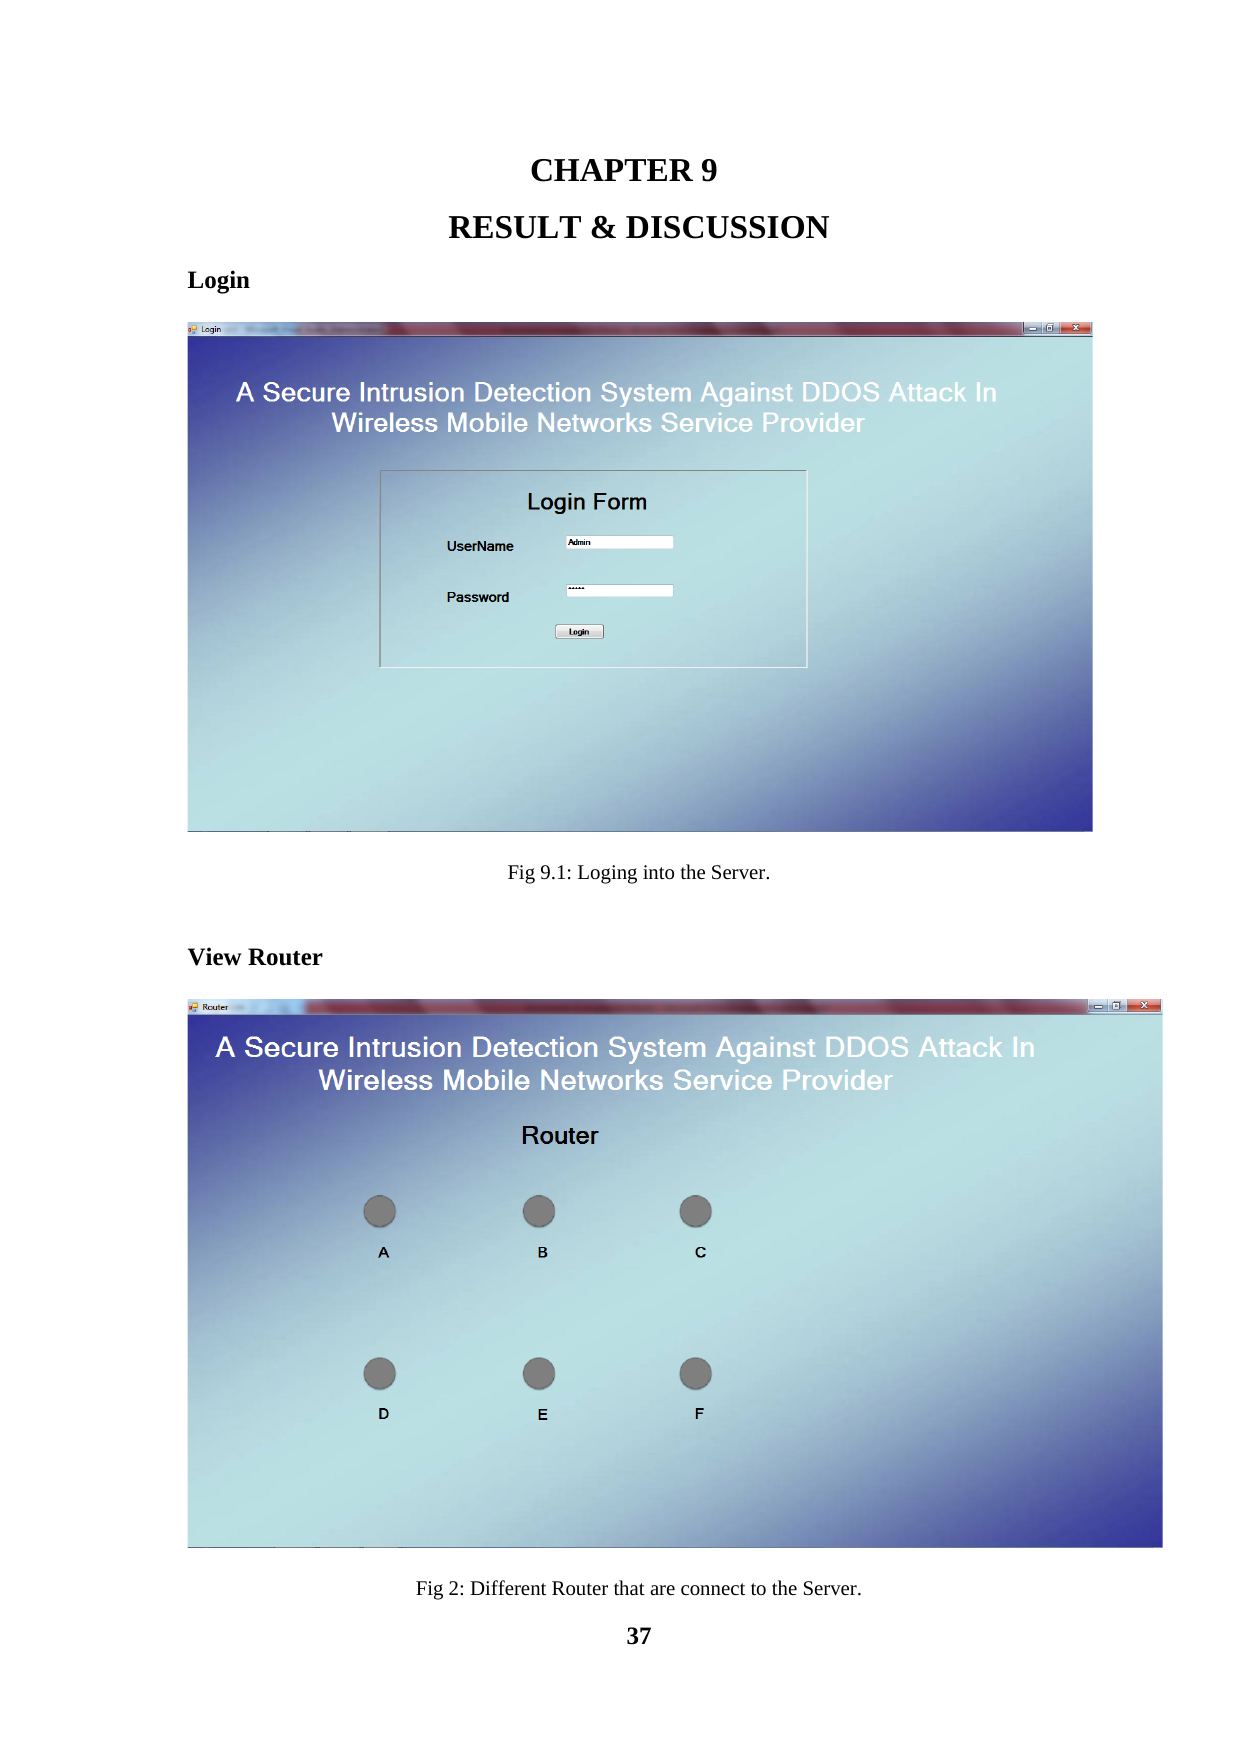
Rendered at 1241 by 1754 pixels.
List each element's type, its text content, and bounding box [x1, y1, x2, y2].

text Fig 9.1: Loging into the Server. [187, 860, 1090, 884]
picture [187, 322, 1093, 832]
text CHAPTER 9 [187, 150, 985, 188]
picture [187, 999, 1163, 1548]
text Login [187, 265, 1090, 294]
text Fig 2: Different Router that are connect to the Server. [187, 1576, 1090, 1600]
text View Router [187, 942, 1090, 971]
text RESULT & DISCUSSION [187, 207, 1090, 246]
